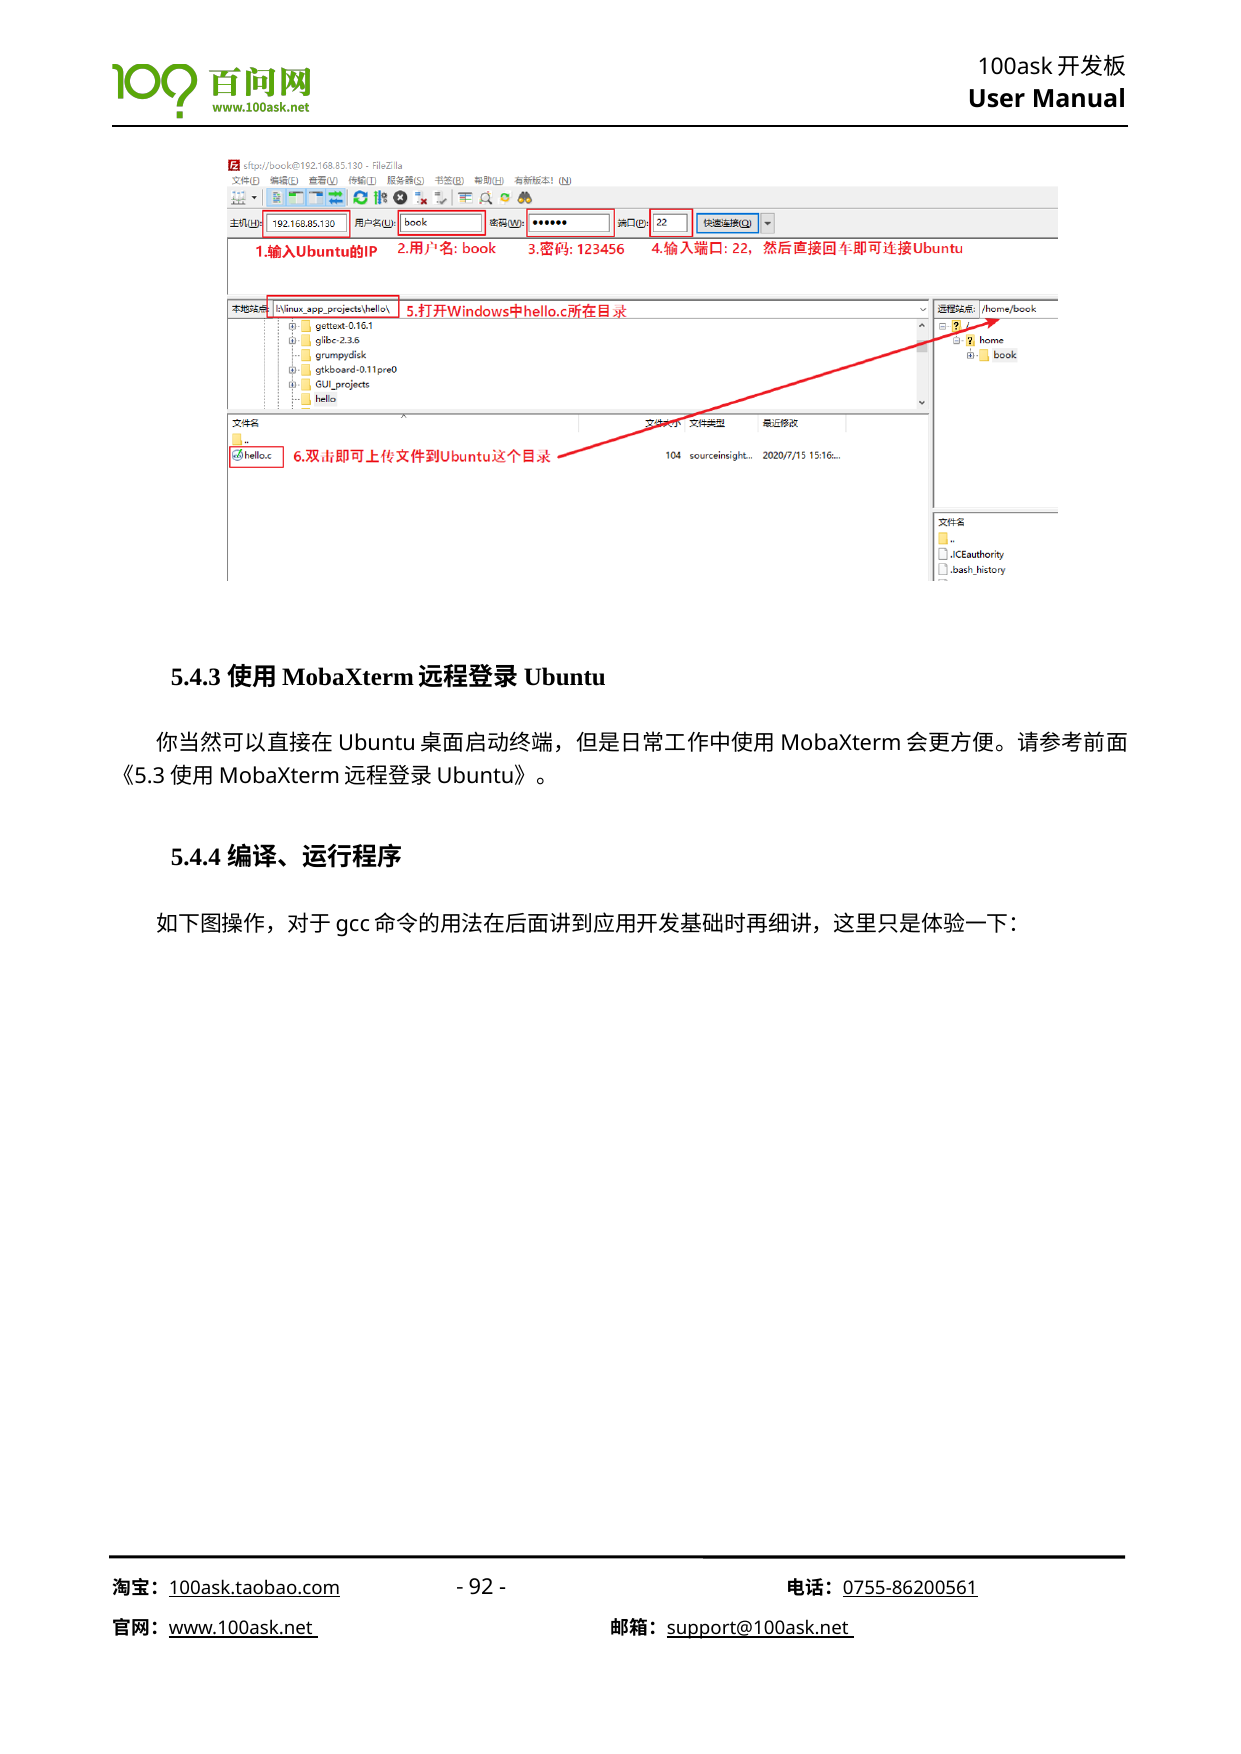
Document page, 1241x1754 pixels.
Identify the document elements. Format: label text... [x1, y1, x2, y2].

subtitle 5.4.3 使用MobaXterm远程登录Ubuntu [112, 642, 1128, 707]
picture [112, 64, 310, 124]
subtitle 5.4.4 编译、运行程序 [112, 822, 1128, 887]
picture [225, 154, 1059, 582]
text 如下图操作，对于gcc命令的用法在后面讲到应用开发基础时再细讲，这里只是体验一下： [112, 906, 1128, 938]
text 你当然可以直接在Ubuntu桌面启动终端，但是日常工作中使用MobaXterm会更方便。请参考前面《5.3 使用MobaXterm远程登录Ubuntu》。 [112, 725, 1128, 790]
